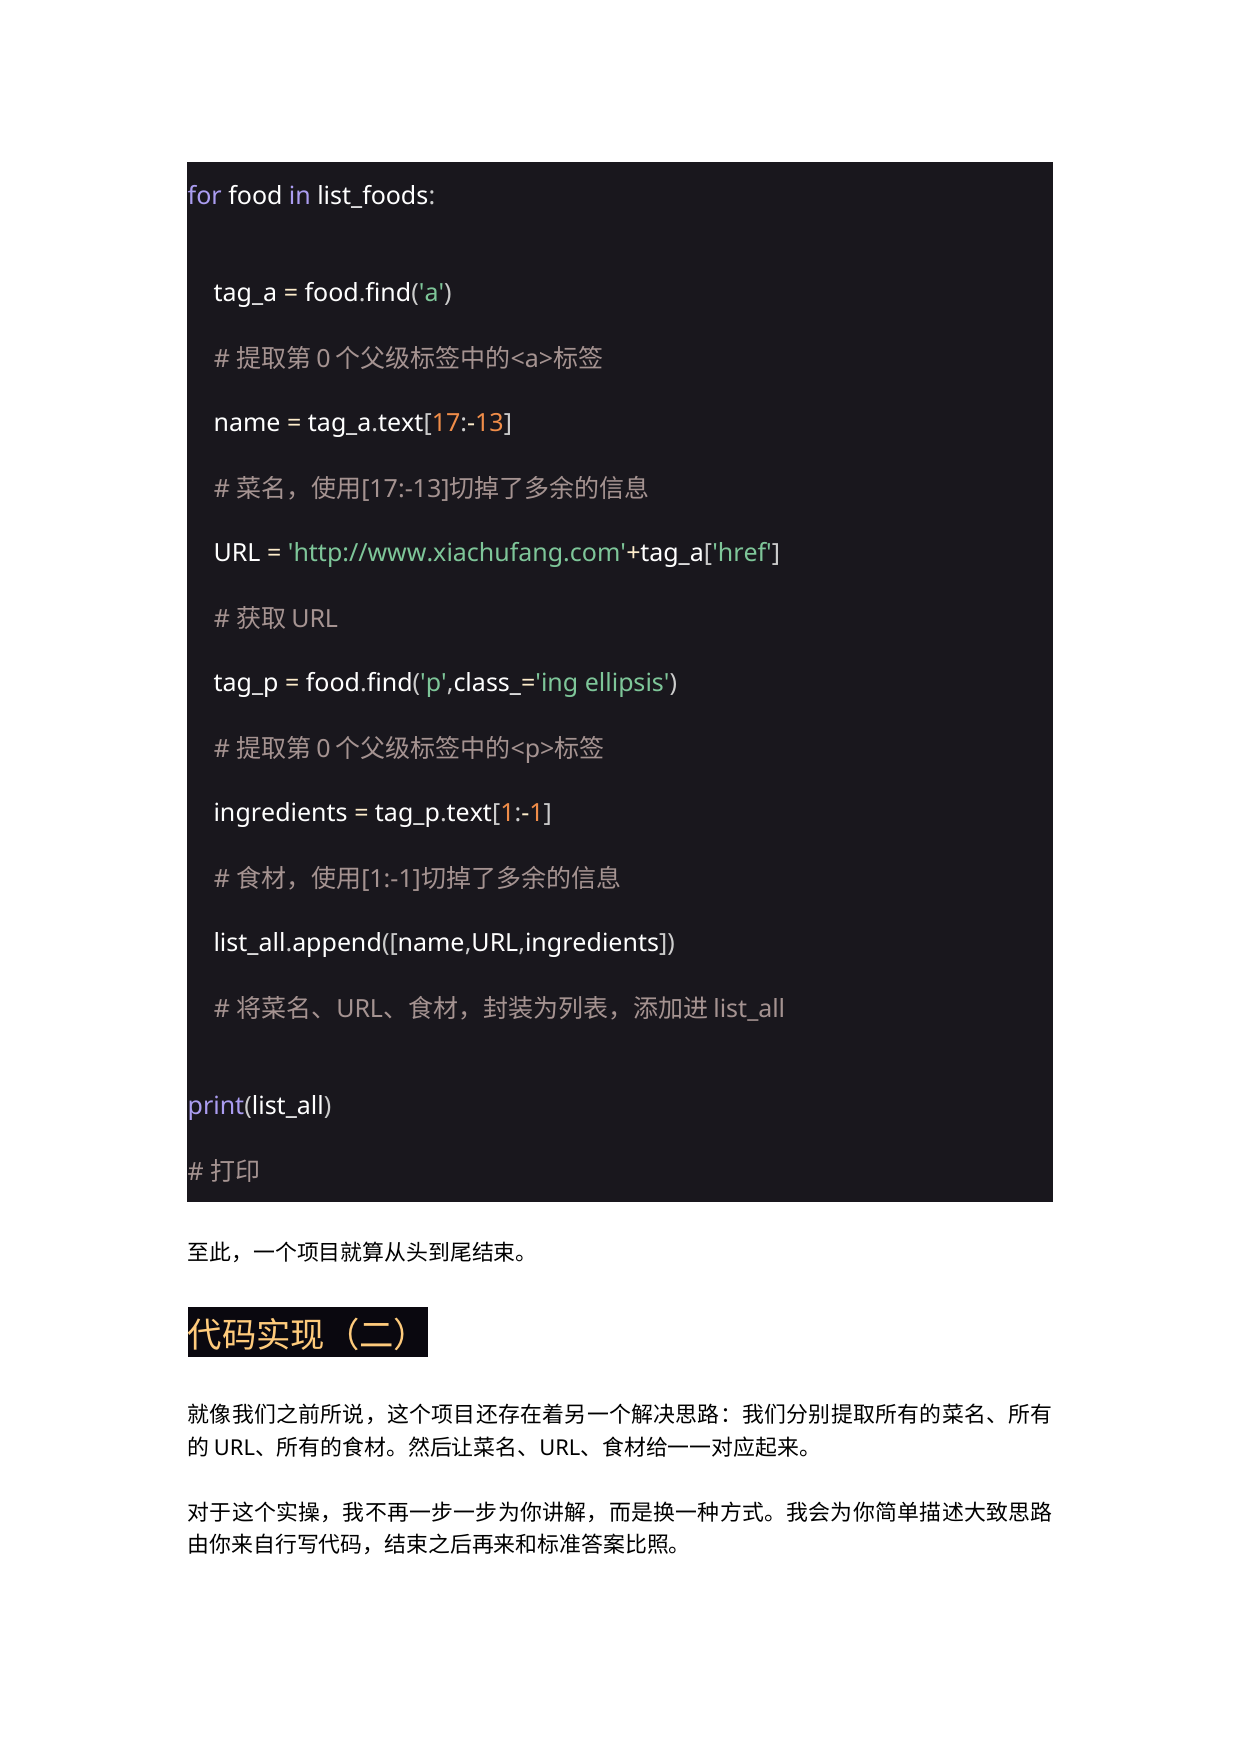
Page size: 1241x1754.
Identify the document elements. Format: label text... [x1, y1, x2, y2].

text list_all.append([name,URL,ingredients]) [187, 909, 1053, 974]
text URL = 'http://www.xiachufang.com'+tag_a['href'] [187, 519, 1053, 584]
text tag_p = food.find('p',class_='ing ellipsis') [187, 649, 1053, 714]
text 代码实现（二） [187, 1299, 1053, 1364]
text print(list_all) [187, 1072, 1053, 1137]
text ingredients = tag_p.text[1:-1] [187, 779, 1053, 844]
text tag_a = food.find('a') [187, 259, 1053, 324]
text name = tag_a.text[17:-13] [187, 389, 1053, 454]
text 对于这个实操，我不再一步一步为你讲解，而是换一种方式。我会为你简单描述大致思路，由你来自行写代码，结束之后再来和标准答案比照。 [187, 1494, 1053, 1559]
text 至此，一个项目就算从头到尾结束。 [187, 1234, 1053, 1267]
text # 获取URL [187, 584, 1053, 649]
text # 食材，使用[1:-1]切掉了多余的信息 [187, 844, 1053, 909]
text # 提取第0个父级标签中的<p>标签 [187, 714, 1053, 779]
text # 将菜名、URL、食材，封装为列表，添加进list_all [187, 974, 1053, 1039]
text # 提取第0个父级标签中的<a>标签 [187, 324, 1053, 389]
text 就像我们之前所说，这个项目还存在着另一个解决思路：我们分别提取所有的菜名、所有的URL、所有的食材。然后让菜名、URL、食材给一一对应起来。 [187, 1397, 1053, 1462]
text # 菜名，使用[17:-13]切掉了多余的信息 [187, 454, 1053, 519]
text # 打印 [187, 1137, 1053, 1202]
text for food in list_foods: [187, 162, 1053, 227]
